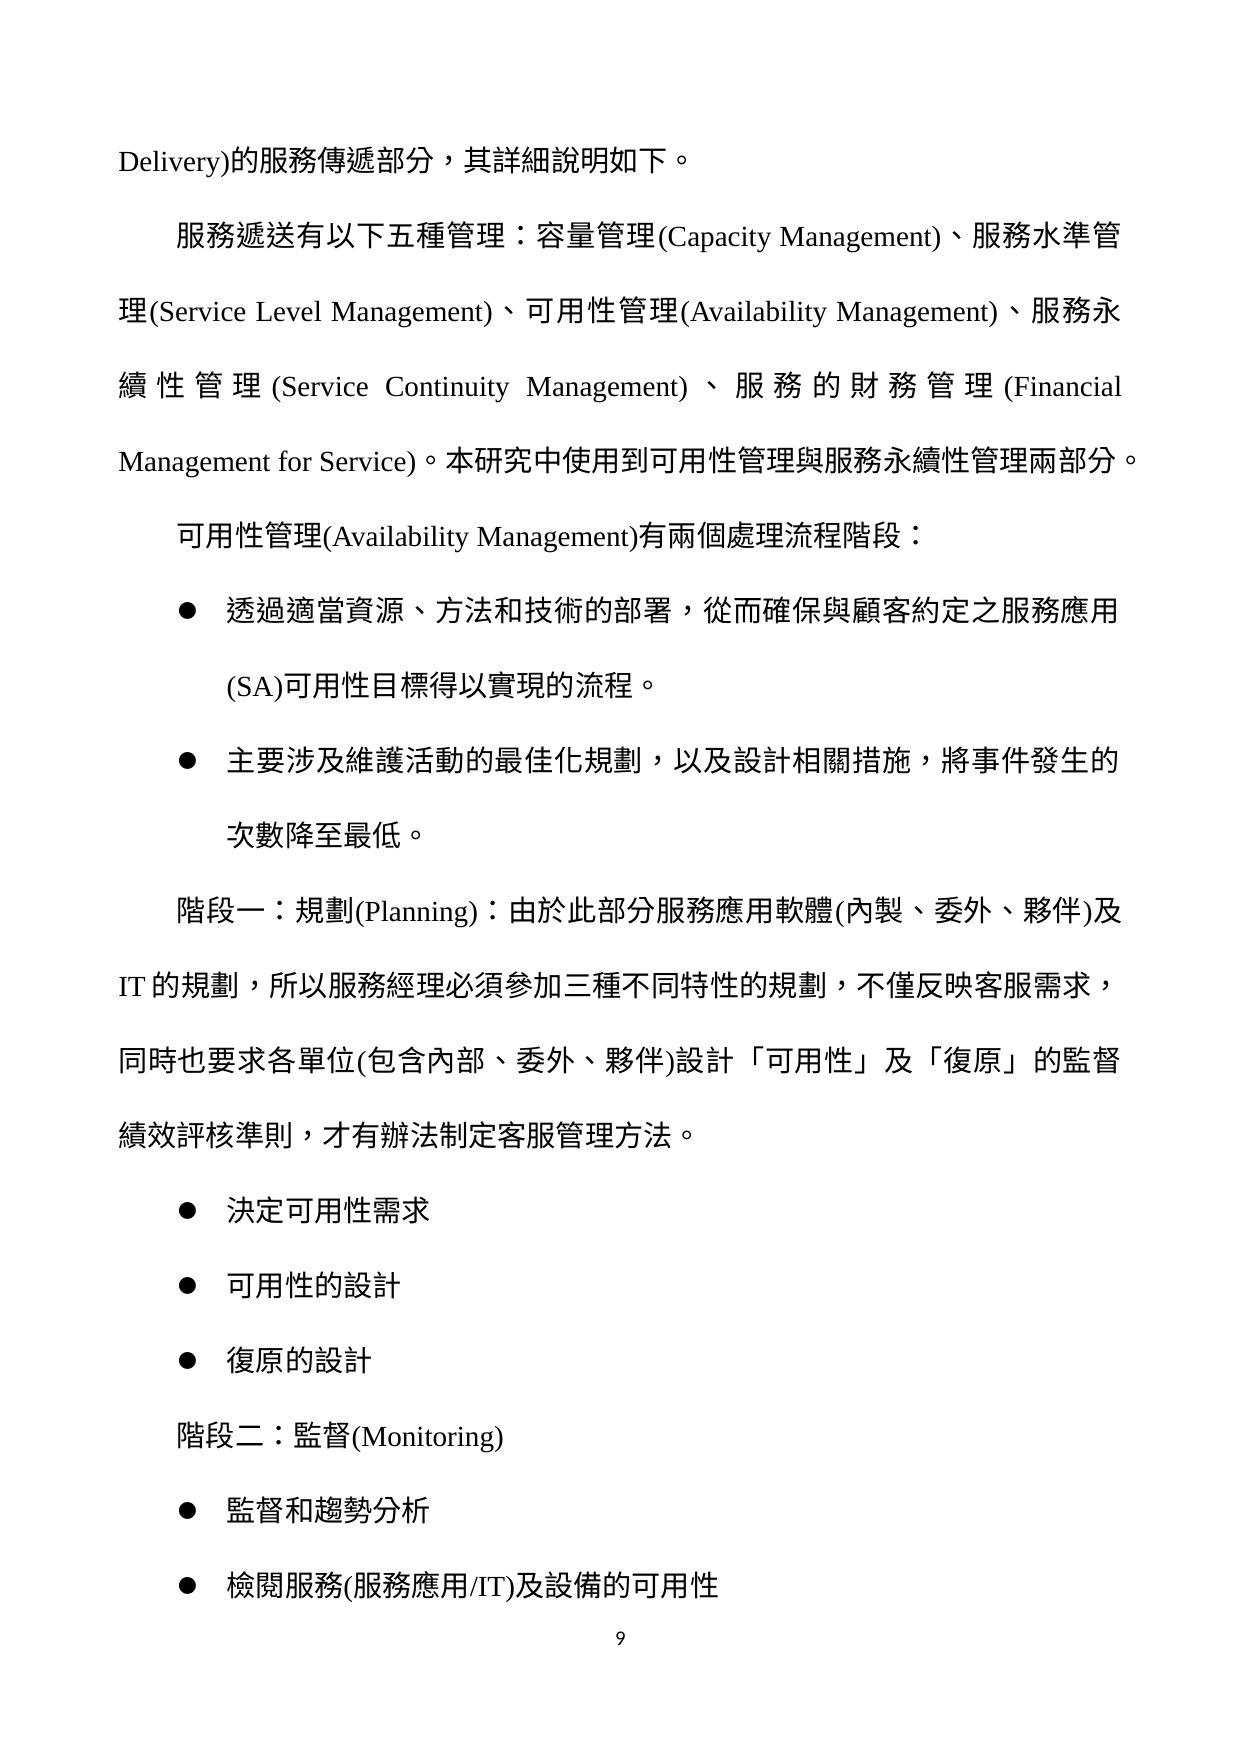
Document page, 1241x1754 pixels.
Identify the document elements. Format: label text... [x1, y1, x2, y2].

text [118, 122, 1122, 197]
list 可用性的設計 [176, 1247, 1122, 1322]
list 決定可用性需求 [176, 1172, 1122, 1247]
text 階段一：規劃(Planning)：由於此部分服務應用軟體(內製、委外、夥伴)及IT的規劃，所以服務經理必須參加三種不同特性的規劃，不僅反映客服需求，同時也要求各單位(包含內部、委外、夥伴)設計「可用性」及「復原」的監督績效評核準則，才有辦法制定客服管理方法。 [118, 872, 1122, 1172]
text 服務遞送有以下五種管理：容量管理(Capacity Management)、服務水準管理(Service Level Management)、可用性管理(Availability Management)、服務永續性管理(Service Continuity Management)、服務的財務管理(Financial Management for Service)。本研究中使用到可用性管理與服務永續性管理兩部分。 [118, 197, 1122, 497]
text 階段二：監督(Monitoring) [118, 1397, 1122, 1472]
list 監督和趨勢分析 [176, 1472, 1122, 1547]
list 主要涉及維護活動的最佳化規劃，以及設計相關措施，將事件發生的次數降至最低。 [176, 722, 1122, 872]
list 檢閱服務(服務應用/IT)及設備的可用性 [176, 1547, 1122, 1622]
list 透過適當資源、方法和技術的部署，從而確保與顧客約定之服務應用(SA)可用性目標得以實現的流程。 [176, 572, 1122, 722]
list 復原的設計 [176, 1322, 1122, 1397]
text 可用性管理(Availability Management)有兩個處理流程階段： [118, 497, 1122, 572]
